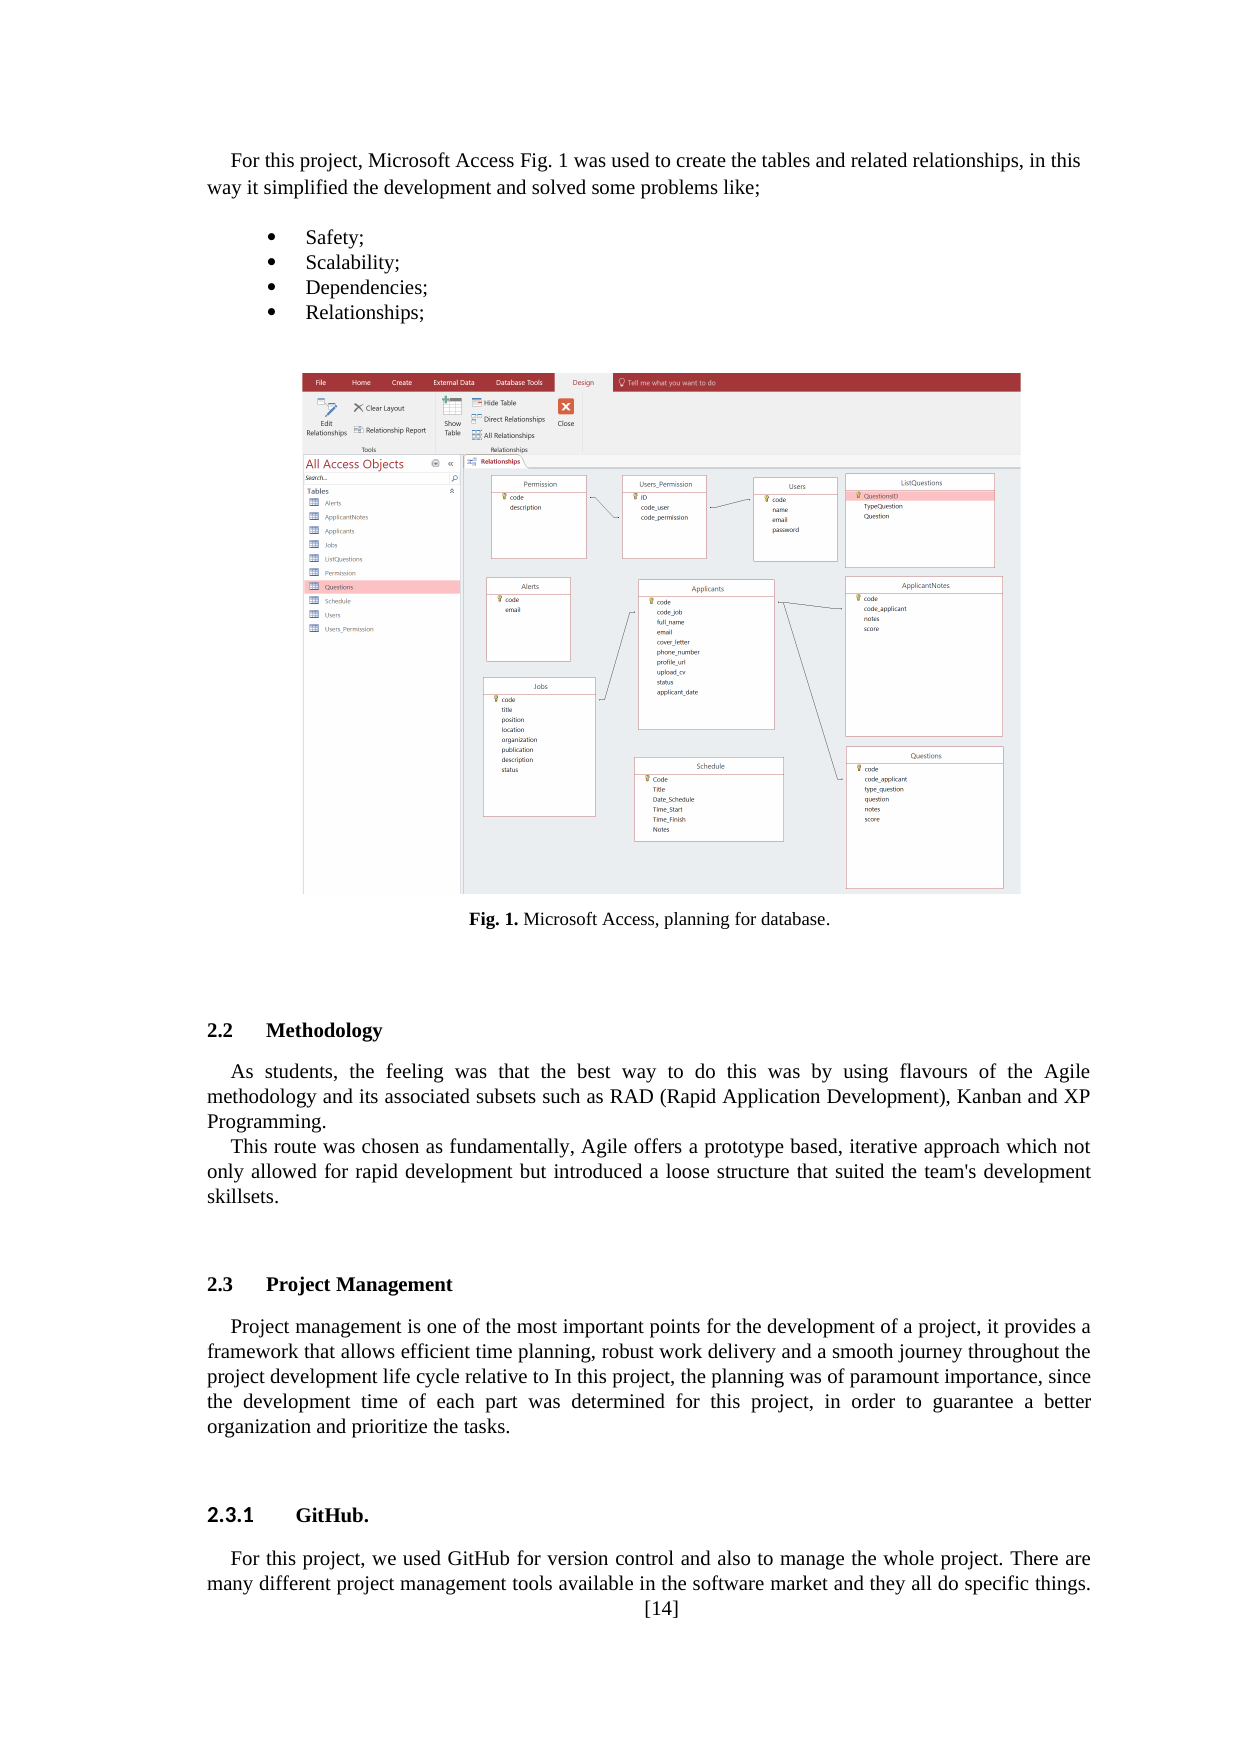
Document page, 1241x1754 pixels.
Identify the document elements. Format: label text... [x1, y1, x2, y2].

text This route was chosen as fundamentally, Agile offers a prototype based, iterative approach which not only allowed for rapid development but introduced a loose structure that suited the team's development skillsets. [207, 1133, 1092, 1208]
subtitle Methodology [207, 1017, 1092, 1042]
text As students, the feeling was that the best way to do this was by using flavours of the Agile methodology and its associated subsets such as RAD (Rapid Application Development), Kanban and XP Programming. [207, 1058, 1092, 1133]
subtitle GitHub. [207, 1500, 1092, 1528]
list Scalability; [268, 249, 1092, 274]
picture [302, 373, 1021, 894]
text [207, 1545, 1092, 1595]
list Relationships; [268, 299, 1092, 324]
text Fig. 4. Microsoft Access, planning for database. [207, 906, 1092, 929]
text For this project, Microsoft Access Fig. 4 was used to create the tables and related relationships, in this way it simplified the development and solved some problems like; [207, 148, 1092, 199]
text Project management is one of the most important points for the development of a project, it provides a framework that allows efficient time planning, robust work delivery and a smooth journey throughout the project development life cycle relative to In this project, the planning was of paramount importance, since the development time of each part was determined for this project, in order to guarantee a better organization and prioritize the tasks. [207, 1313, 1092, 1438]
list Safety; [268, 224, 1092, 249]
subtitle Project Management [207, 1271, 1092, 1296]
list Dependencies; [268, 274, 1092, 299]
